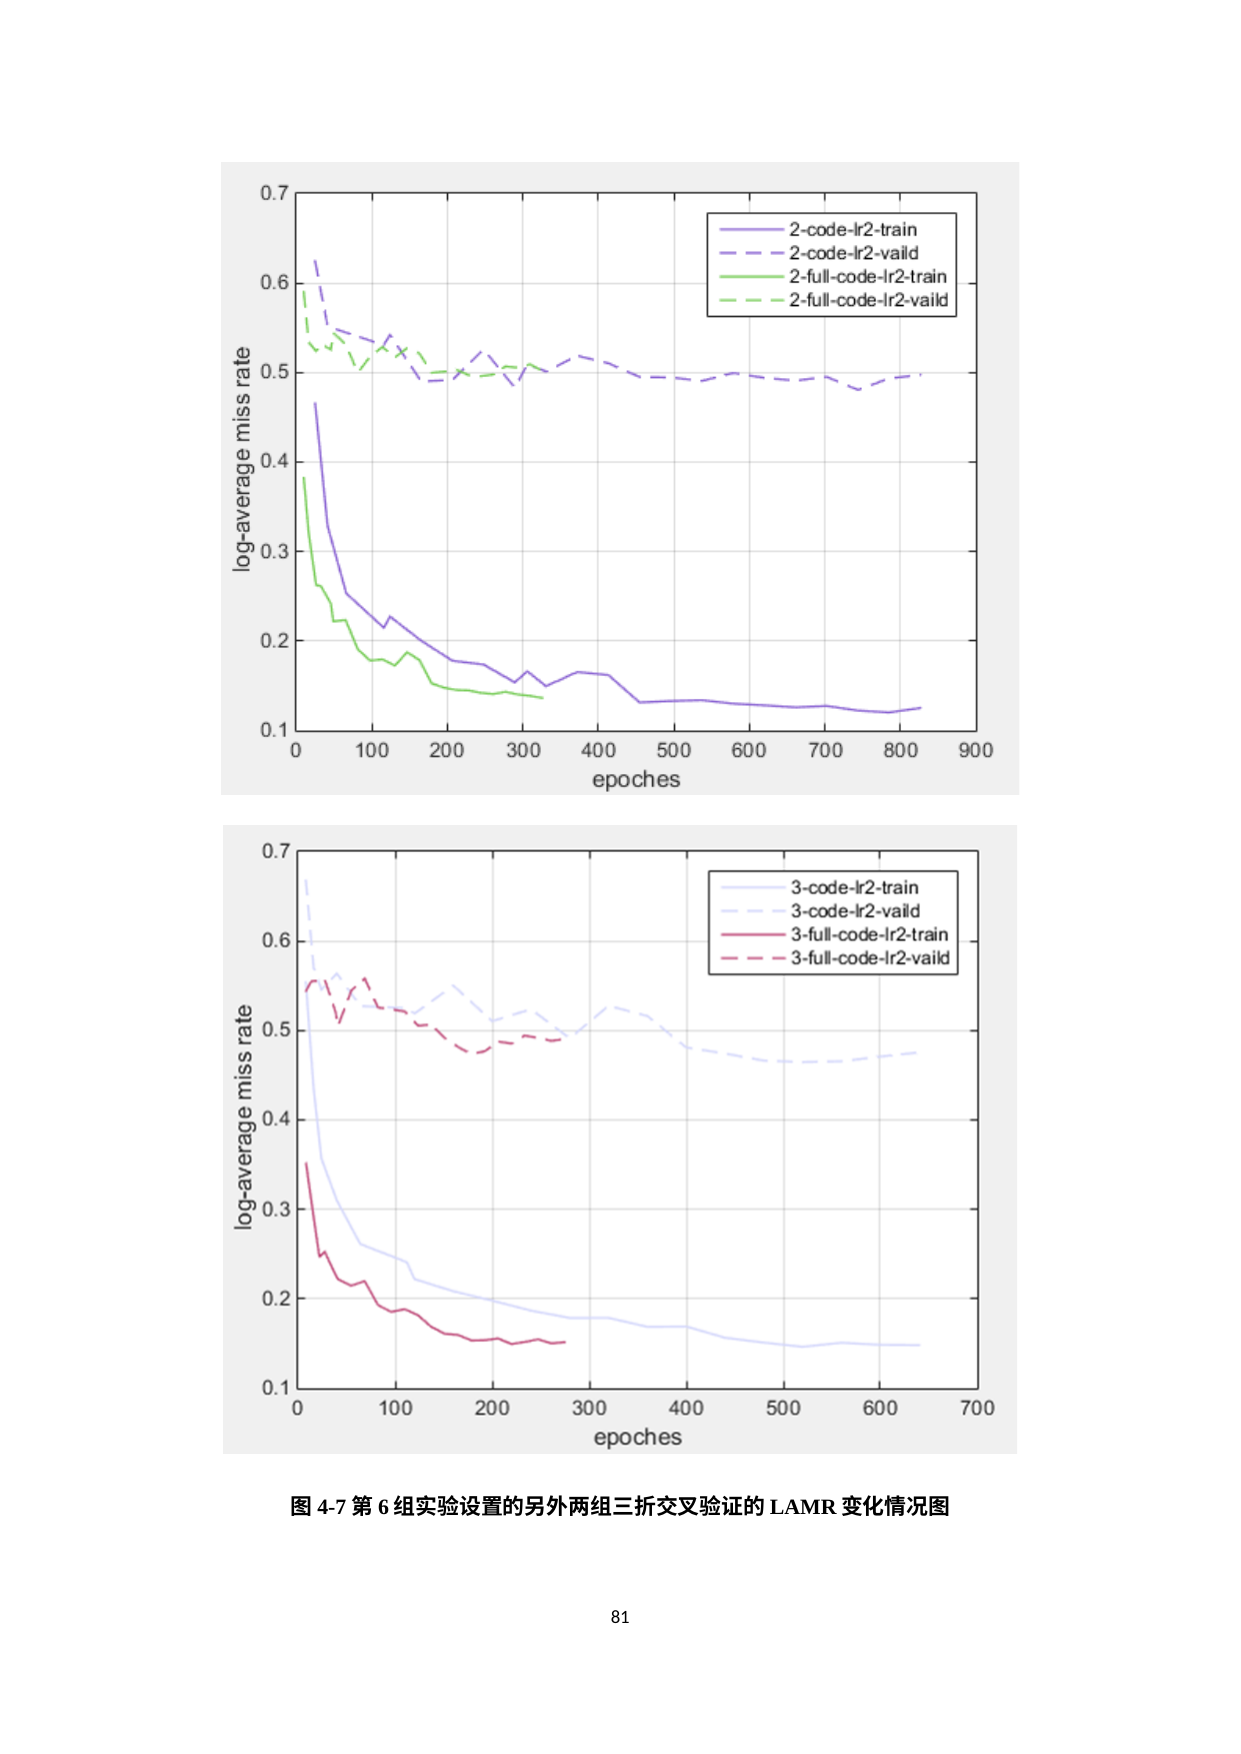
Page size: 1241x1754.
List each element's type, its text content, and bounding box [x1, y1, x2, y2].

text 图 4-7 第6组实验设置的另外两组三折交叉验证的LAMR变化情况图 [187, 1489, 1053, 1521]
picture [223, 825, 1018, 1454]
picture [221, 162, 1020, 795]
